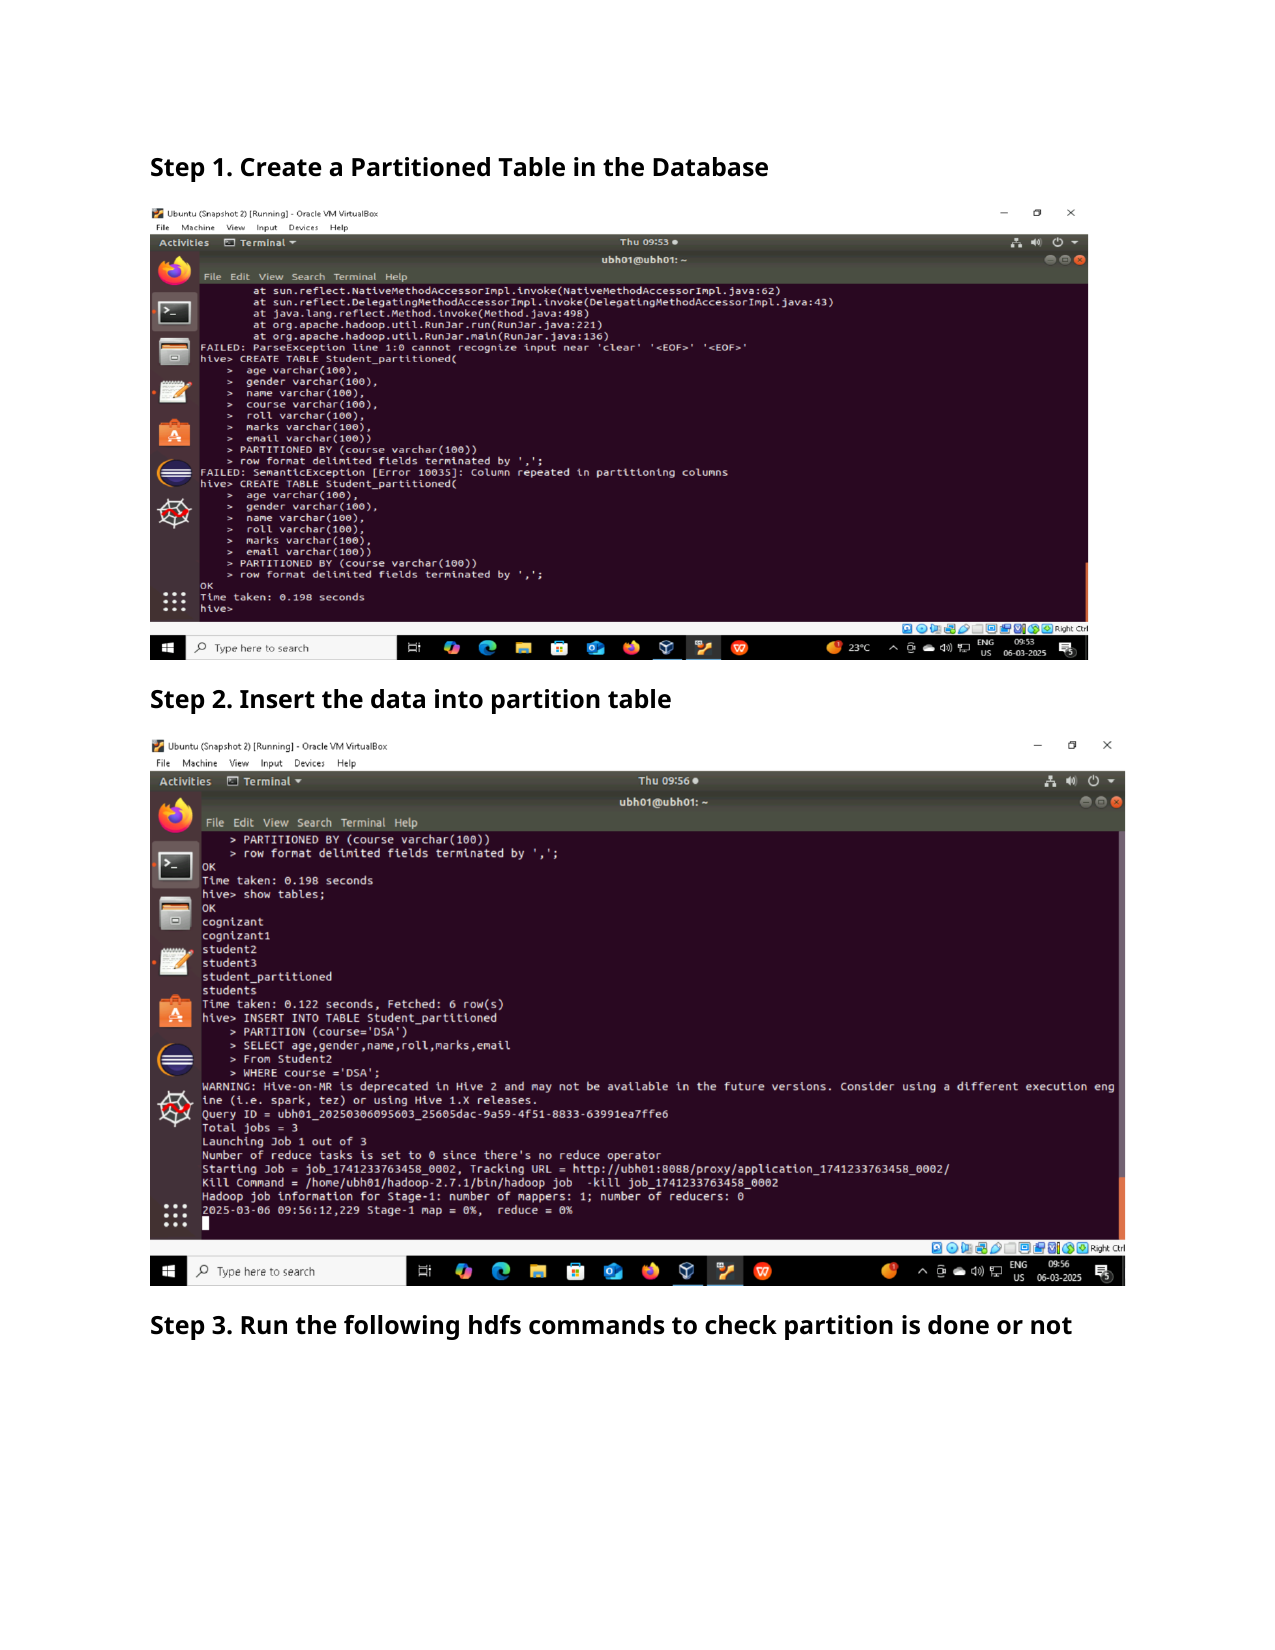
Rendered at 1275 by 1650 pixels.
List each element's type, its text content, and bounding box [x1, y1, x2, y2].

text Step 2. Insert the data into partition table [150, 681, 1125, 715]
picture [150, 206, 1089, 660]
picture [150, 737, 1125, 1286]
text Step 1. Create a Partitioned Table in the Database [150, 150, 1125, 184]
text Step 3. Run the following hdfs commands to check partition is done or not [150, 1308, 1125, 1342]
